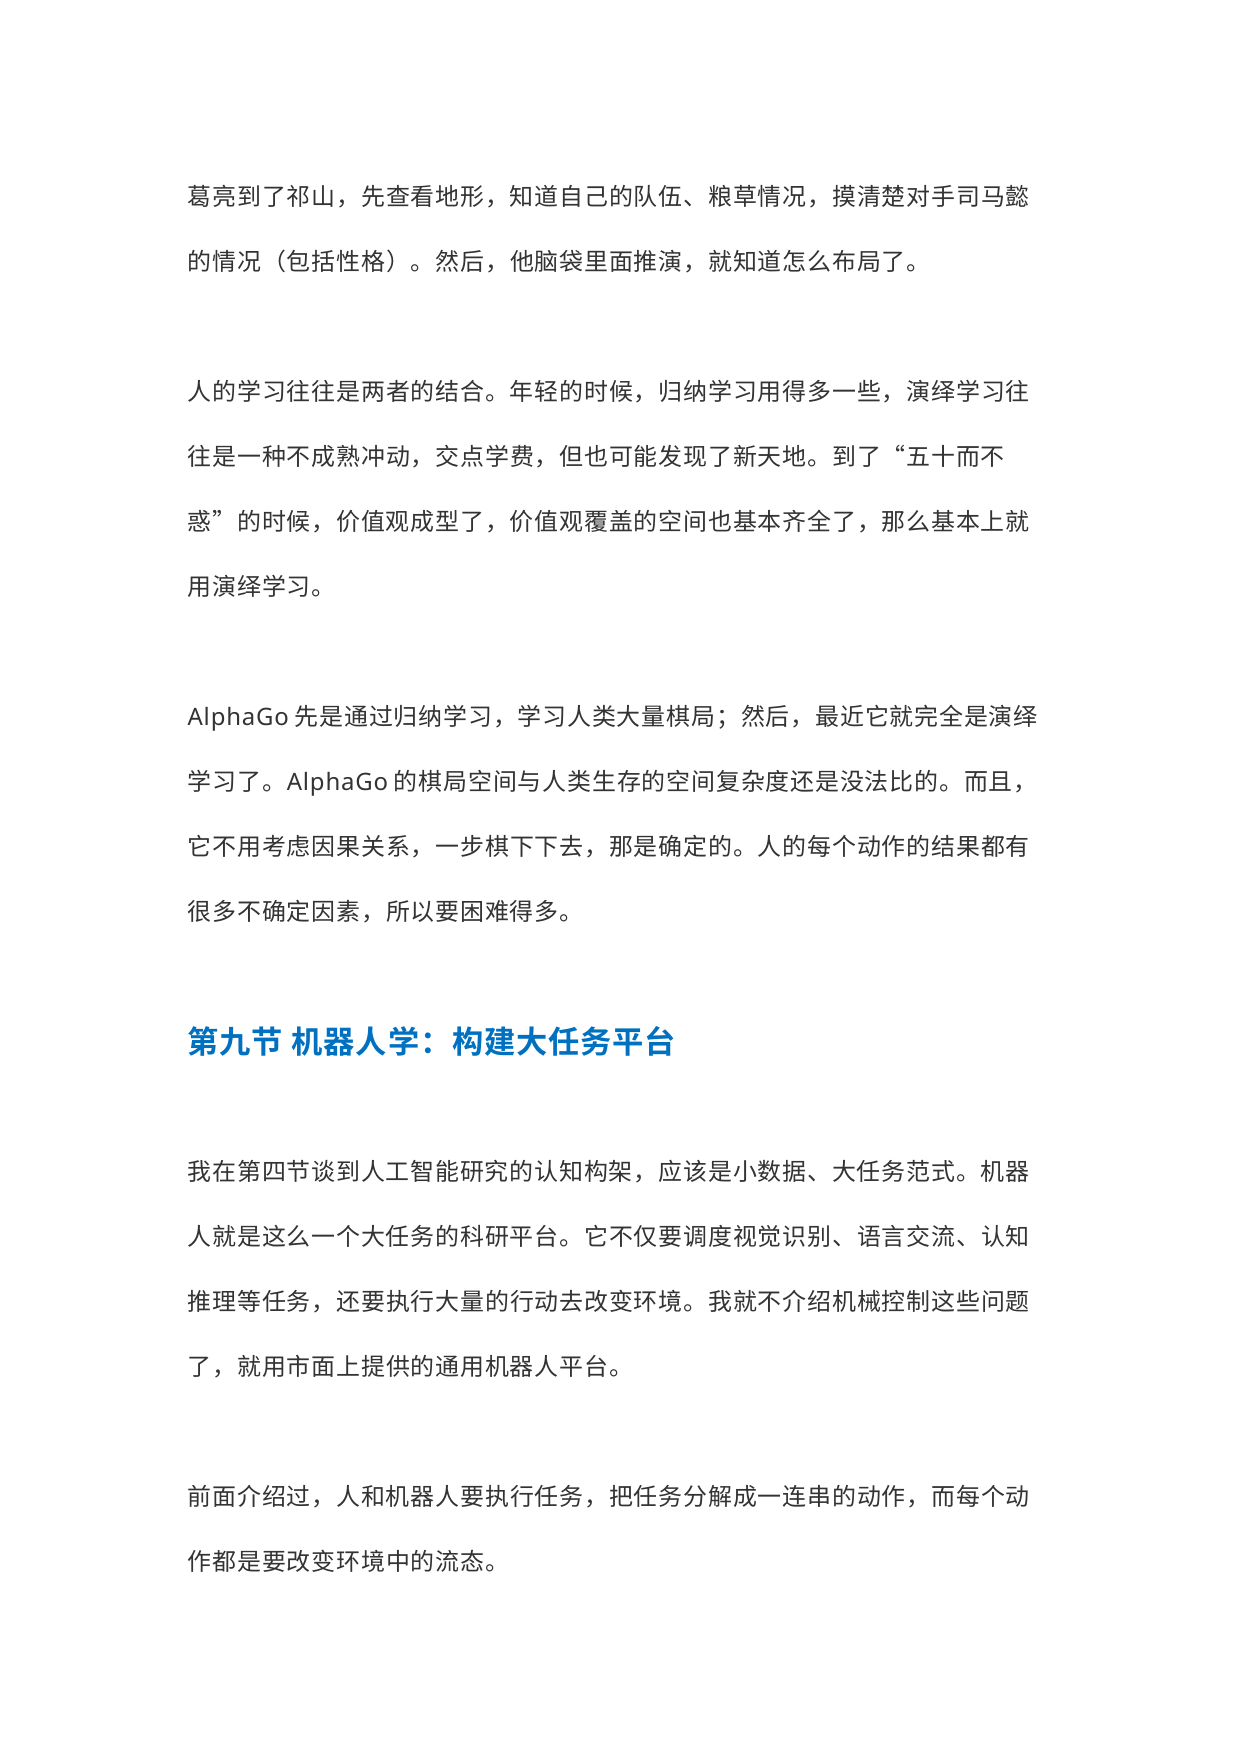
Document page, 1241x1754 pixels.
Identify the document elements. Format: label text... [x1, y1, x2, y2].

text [187, 162, 1053, 292]
text 我在第四节谈到人工智能研究的认知构架，应该是小数据、大任务范式。机器人就是这么一个大任务的科研平台。它不仅要调度视觉识别、语言交流、认知推理等任务，还要执行大量的行动去改变环境。我就不介绍机械控制这些问题了，就用市面上提供的通用机器人平台。 [187, 1137, 1053, 1397]
text AlphaGo先是通过归纳学习，学习人类大量棋局；然后，最近它就完全是演绎学习了。AlphaGo的棋局空间与人类生存的空间复杂度还是没法比的。而且，它不用考虑因果关系，一步棋下下去，那是确定的。人的每个动作的结果都有很多不确定因素，所以要困难得多。 [187, 682, 1053, 942]
text 人的学习往往是两者的结合。年轻的时候，归纳学习用得多一些，演绎学习往往是一种不成熟冲动，交点学费，但也可能发现了新天地。到了“五十而不惑”的时候，价值观成型了，价值观覆盖的空间也基本齐全了，那么基本上就用演绎学习。 [187, 357, 1053, 617]
text 第九节 机器人学：构建大任务平台 [187, 1007, 1053, 1072]
text 前面介绍过，人和机器人要执行任务，把任务分解成一连串的动作，而每个动作都是要改变环境中的流态。 [187, 1462, 1053, 1592]
